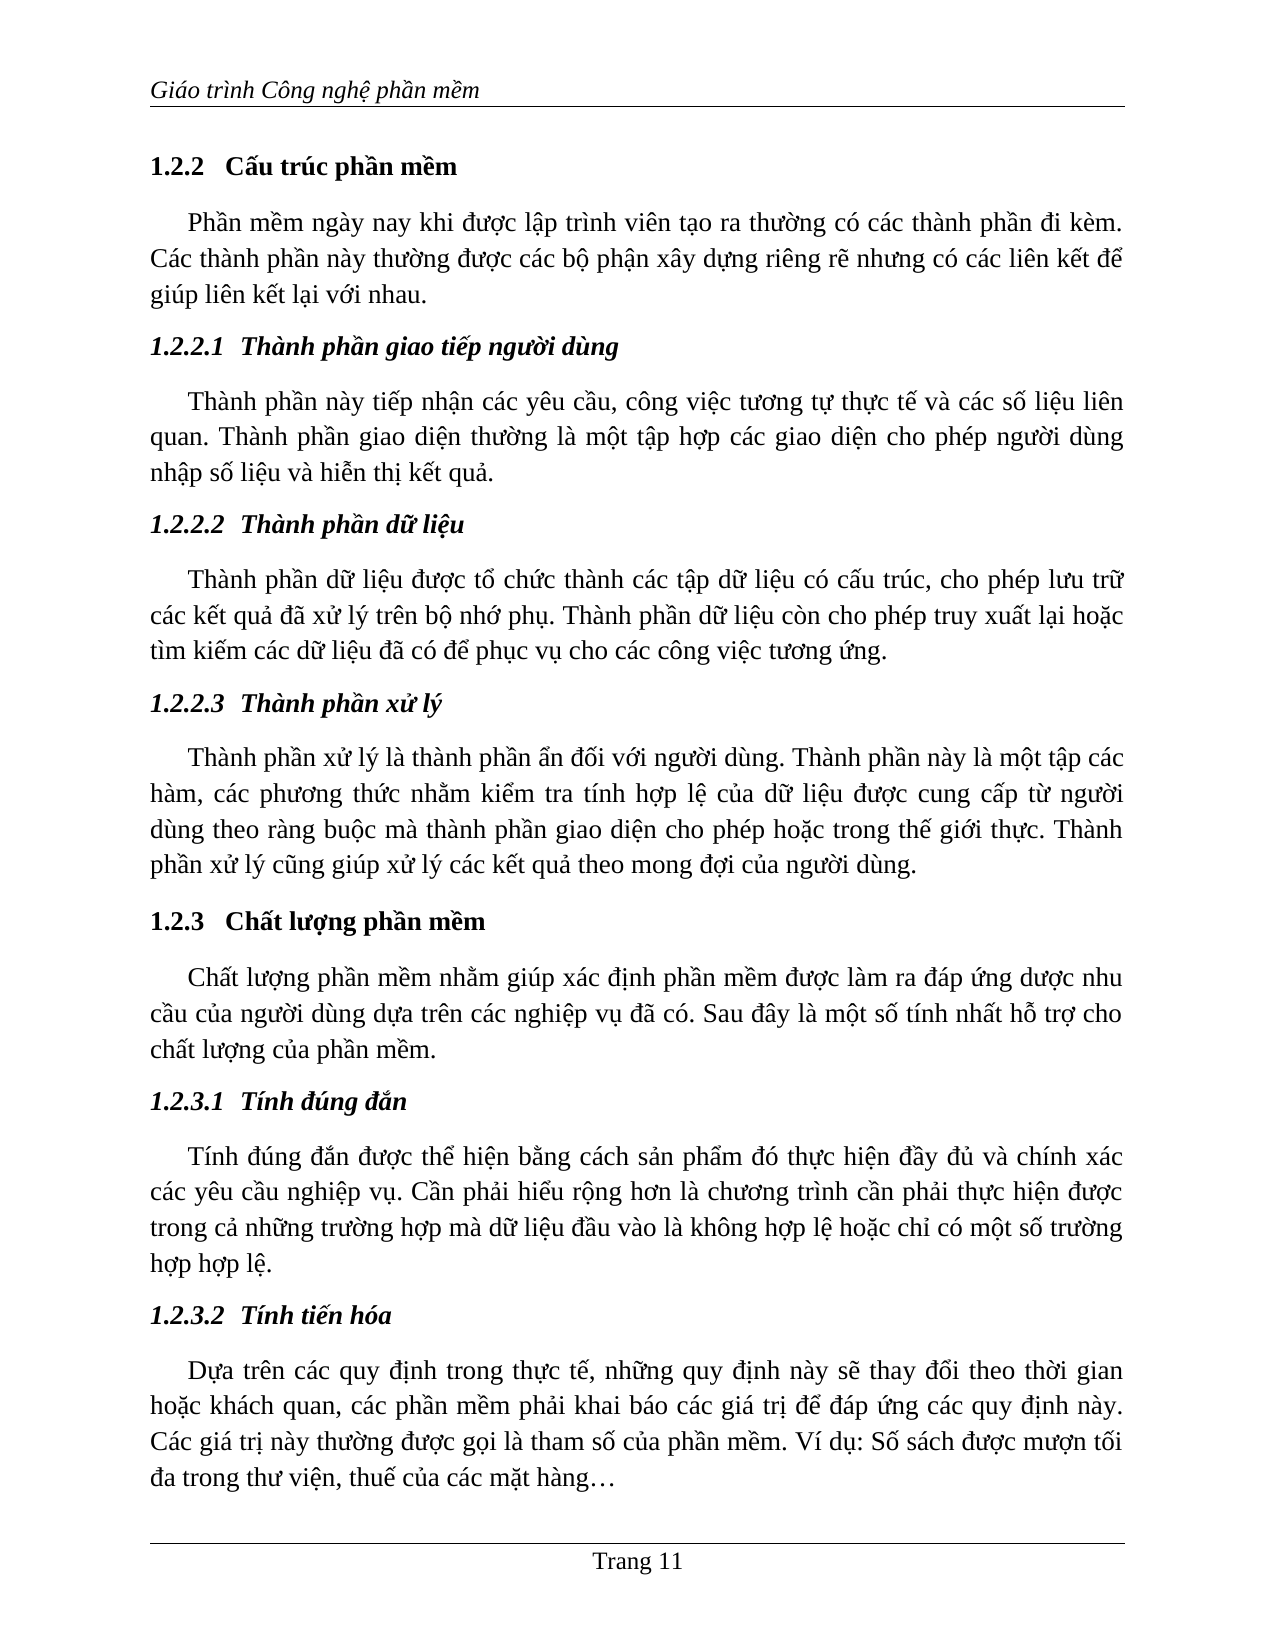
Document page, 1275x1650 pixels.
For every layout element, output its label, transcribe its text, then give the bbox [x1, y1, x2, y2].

text Tính đúng đắn được thể hiện bằng cách sản phẩm đó thực hiện đầy đủ và chính xác các yêu cầu nghiệp vụ. Cần phải hiểu rộng hơn là chương trình cần phải thực hiện được trong cả những trường hợp mà dữ liệu đầu vào là không hợp lệ hoặc chỉ có một số trường hợp hợp lệ. [150, 1140, 1125, 1278]
text Thành phần xử lý là thành phần ẩn đối với người dùng. Thành phần này là một tập các hàm, các phương thức nhằm kiểm tra tính hợp lệ của dữ liệu được cung cấp từ người dùng theo ràng buộc mà thành phần giao diện cho phép hoặc trong thế giới thực. Thành phần xử lý cũng giúp xử lý các kết quả theo mong đợi của người dùng. [150, 741, 1125, 879]
subtitle Chất lượng phần mềm [150, 905, 1125, 936]
text Chất lượng phần mềm nhằm giúp xác định phần mềm được làm ra đáp ứng dược nhu cầu của người dùng dựa trên các nghiệp vụ đã có. Sau đây là một số tính nhất hỗ trợ cho chất lượng của phần mềm. [150, 962, 1125, 1064]
text Phần mềm ngày nay khi được lập trình viên tạo ra thường có các thành phần đi kèm. Các thành phần này thường được các bộ phận xây dựng riêng rẽ nhưng có các liên kết để giúp liên kết lại với nhau. [150, 207, 1125, 309]
subtitle Tính đúng đắn [150, 1085, 1125, 1117]
subtitle Tính tiến hóa [150, 1299, 1125, 1331]
subtitle Thành phần xử lý [150, 687, 1125, 718]
subtitle Thành phần giao tiếp người dùng [150, 330, 1125, 362]
subtitle Thành phần dữ liệu [150, 509, 1125, 540]
text Dựa trên các quy định trong thực tế, những quy định này sẽ thay đổi theo thời gian hoặc khách quan, các phần mềm phải khai báo các giá trị để đáp ứng các quy định này. Các giá trị này thường được gọi là tham số của phần mềm. Ví dụ: Số sách được mượn tối đa trong thư viện, thuế của các mặt hàng… [150, 1354, 1125, 1492]
subtitle Cấu trúc phần mềm [150, 150, 1125, 181]
text Thành phần này tiếp nhận các yêu cầu, công việc tương tự thực tế và các số liệu liên quan. Thành phần giao diện thường là một tập hợp các giao diện cho phép người dùng nhập số liệu và hiễn thị kết quả. [150, 385, 1125, 487]
text Thành phần dữ liệu được tổ chức thành các tập dữ liệu có cấu trúc, cho phép lưu trữ các kết quả đã xử lý trên bộ nhớ phụ. Thành phần dữ liệu còn cho phép truy xuất lại hoặc tìm kiếm các dữ liệu đã có để phục vụ cho các công việc tương ứng. [150, 563, 1125, 666]
